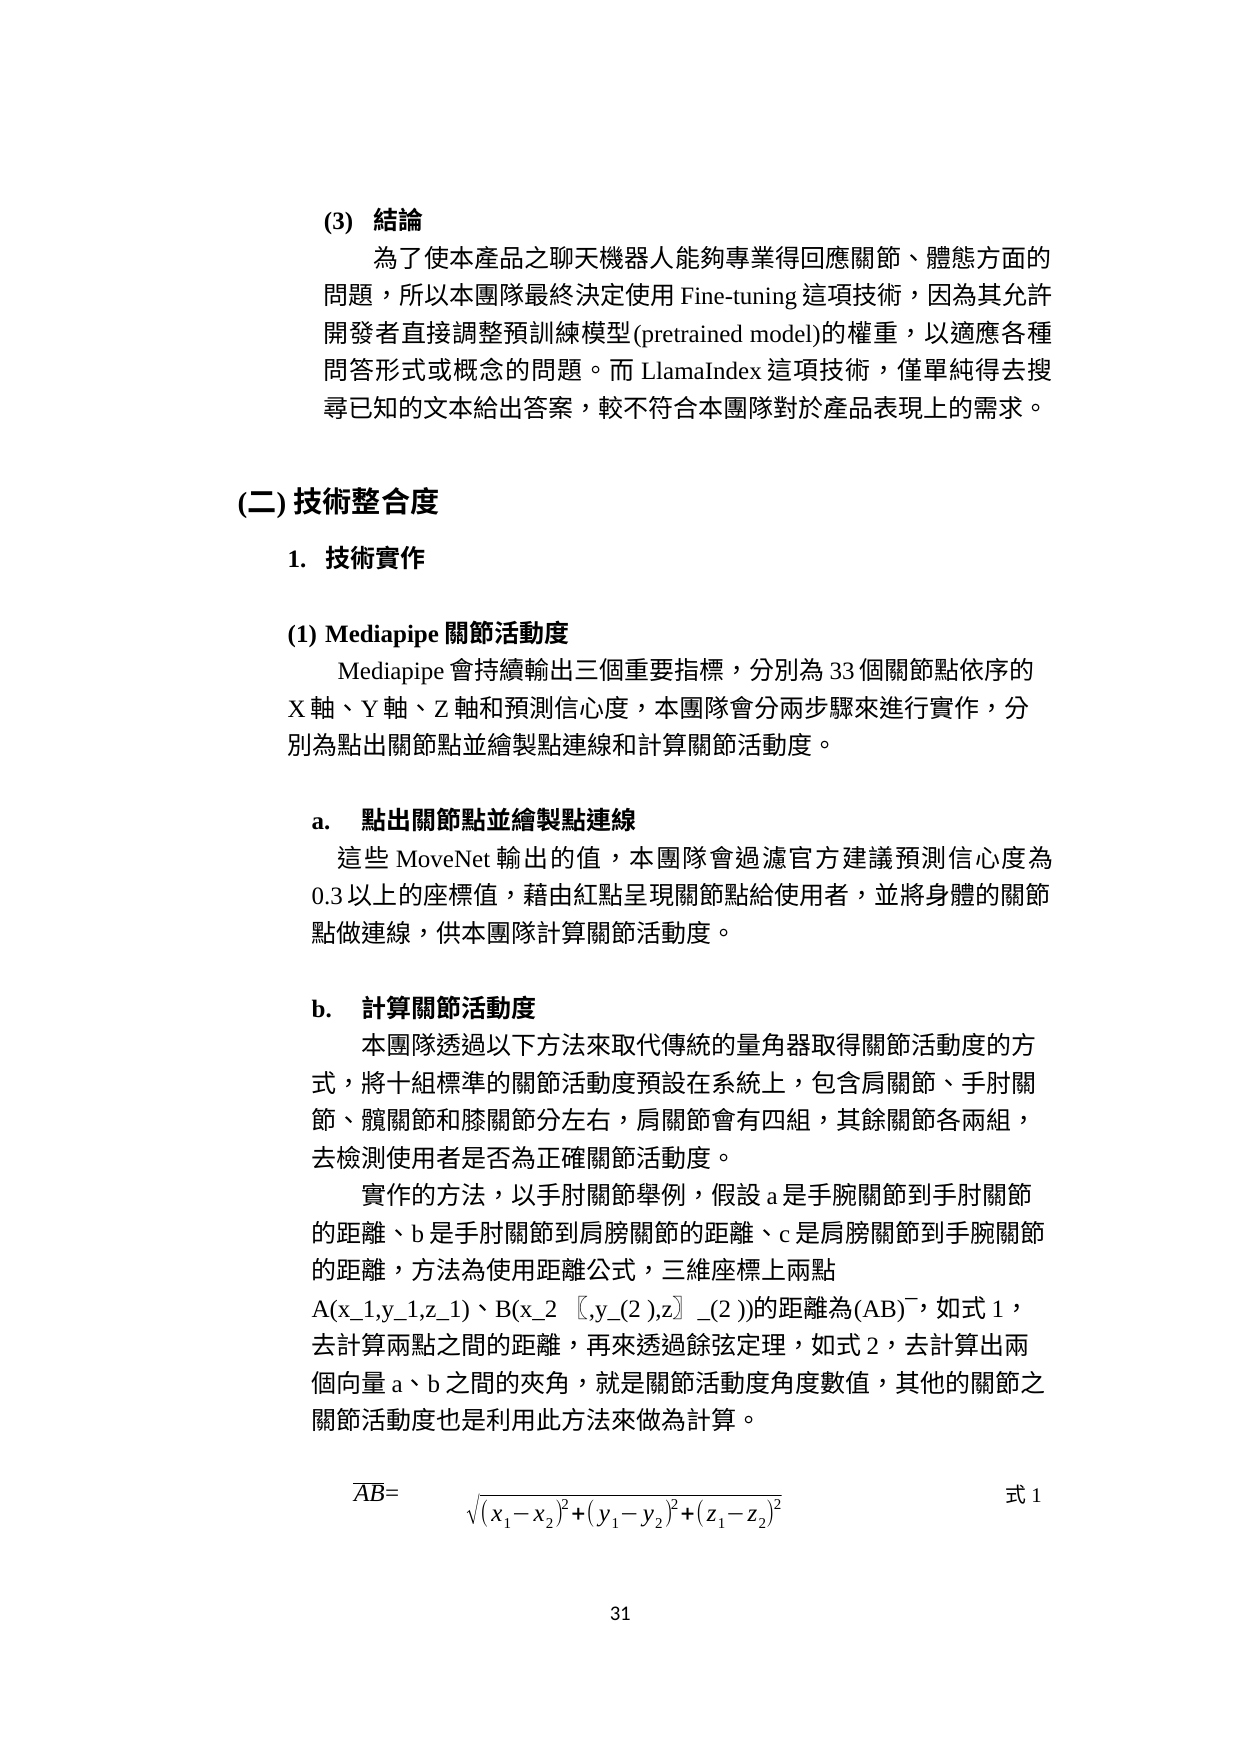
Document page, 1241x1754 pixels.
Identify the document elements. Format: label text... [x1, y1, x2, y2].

text (二) 技術整合度 [187, 462, 1053, 537]
text 本團隊透過以下方法來取代傳統的量角器取得關節活動度的方式，將十組標準的關節活動度預設在系統上，包含肩關節、手肘關節、髖關節和膝關節分左右，肩關節會有四組，其餘關節各兩組，去檢測使用者是否為正確關節活動度。 [311, 1025, 1053, 1175]
list Mediapipe關節活動度 [287, 612, 1053, 650]
list 技術實作 [287, 537, 1053, 575]
list 點出關節點並繪製點連線 [311, 800, 1053, 837]
text 這些MoveNet輸出的值，本團隊會過濾官方建議預測信心度為0.3以上的座標值，藉由紅點呈現關節點給使用者，並將身體的關節點做連線，供本團隊計算關節活動度。 [311, 837, 1053, 950]
table_header = [188, 1475, 410, 1550]
table_header [410, 1475, 838, 1550]
text Mediapipe會持續輸出三個重要指標，分別為33個關節點依序的X軸、Y軸、Z軸和預測信心度，本團隊會分兩步驟來進行實作，分別為點出關節點並繪製點連線和計算關節活動度。 [287, 650, 1053, 762]
list 計算關節活動度 [311, 987, 1053, 1025]
list 結論 [324, 200, 1053, 237]
table_header 式 1 [838, 1475, 1053, 1550]
text 實作的方法，以手肘關節舉例，假設a是手腕關節到手肘關節的距離、b是手肘關節到肩膀關節的距離、c是肩膀關節到手腕關節的距離，方法為使用距離公式，三維座標上兩點A(x_1,y_1,z_1)、B(x_2 〖,y_(2 ),z〗_(2 ))的距離為(AB) ̅，如式1，去計算兩點之間的距離，再來透過餘弦定理，如式2，去計算出兩個向量a、b之間的夾角，就是關節活動度角度數值，其他的關節之關節活動度也是利用此方法來做為計算。 [311, 1175, 1053, 1437]
text 為了使本產品之聊天機器人能夠專業得回應關節、體態方面的問題，所以本團隊最終決定使用Fine-tuning這項技術，因為其允許開發者直接調整預訓練模型(pretrained model)的權重，以適應各種問答形式或概念的問題。而LlamaIndex這項技術，僅單純得去搜尋已知的文本給出答案，較不符合本團隊對於產品表現上的需求。 [324, 237, 1053, 425]
